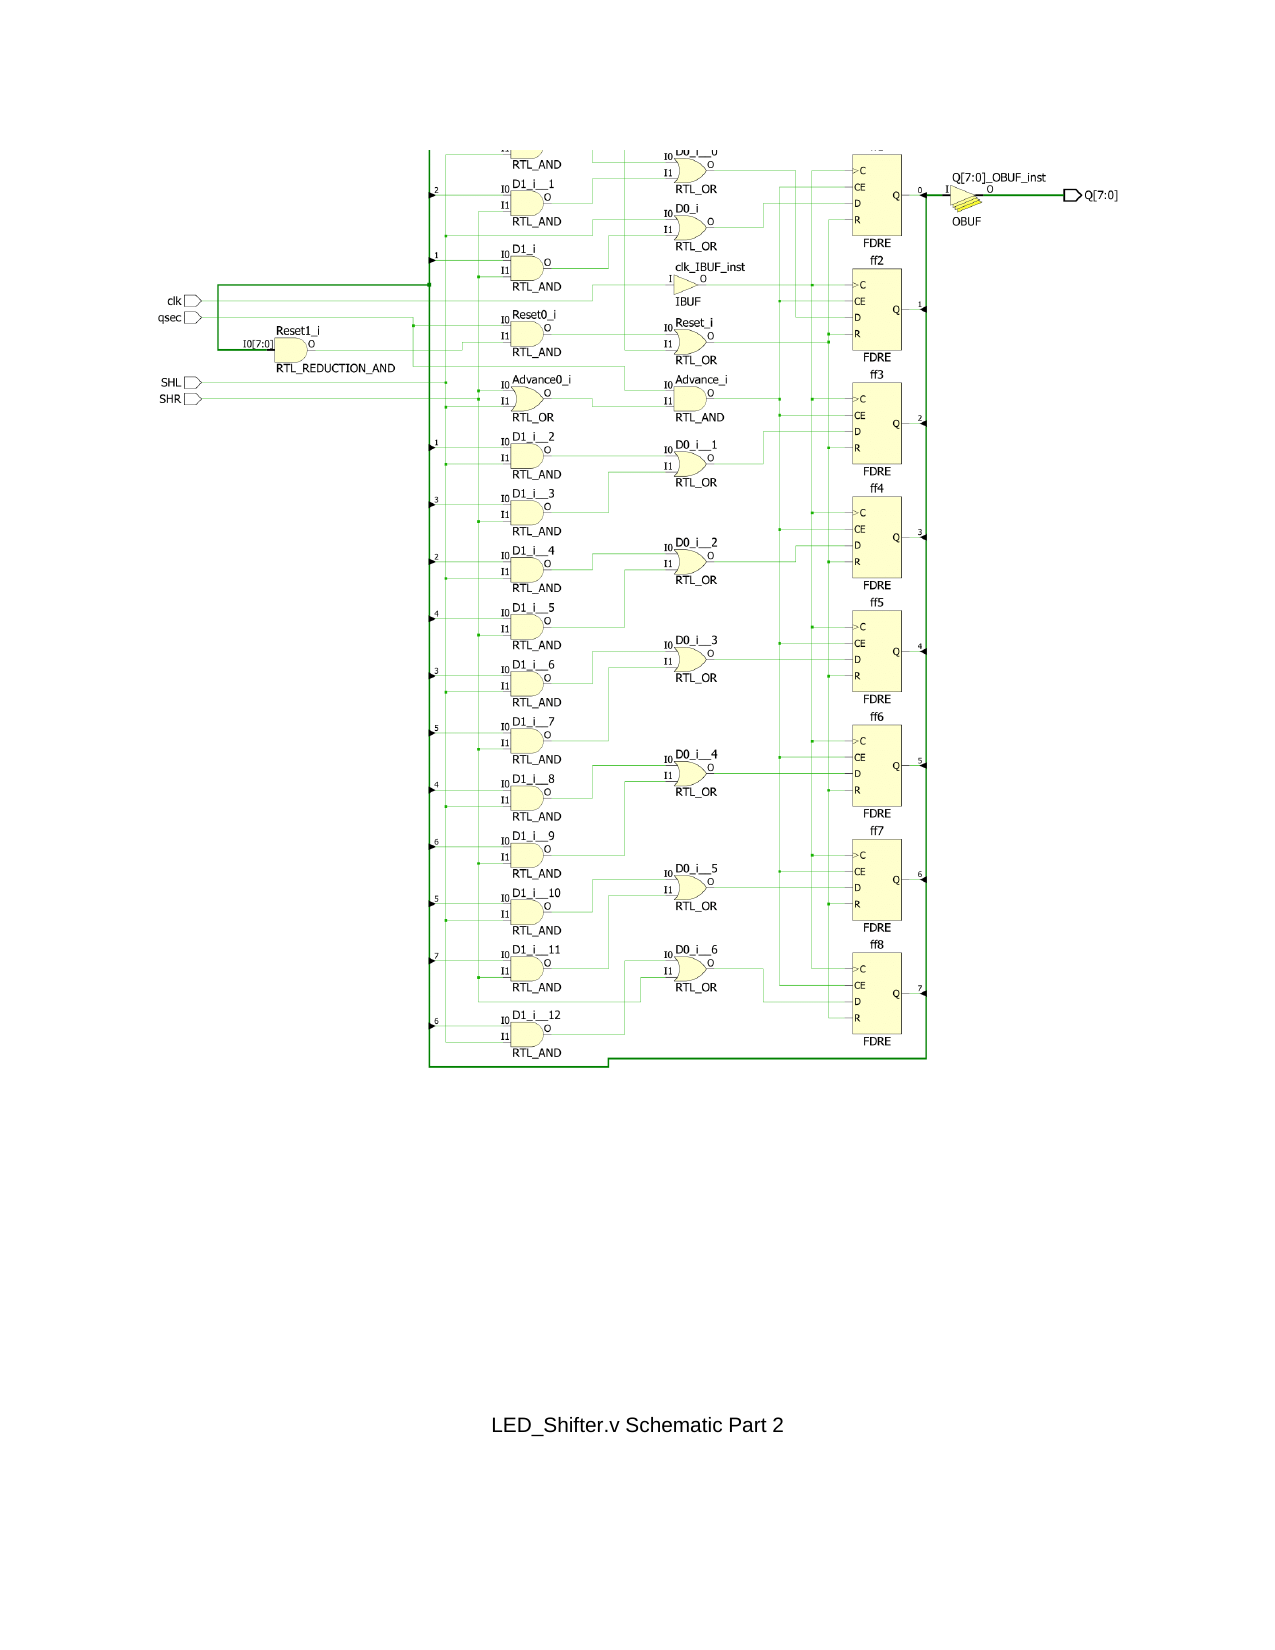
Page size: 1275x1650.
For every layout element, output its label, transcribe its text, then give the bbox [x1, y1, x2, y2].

picture [150, 150, 1125, 1413]
text LED_Shifter.v Schematic Part 2 [150, 1413, 1125, 1436]
